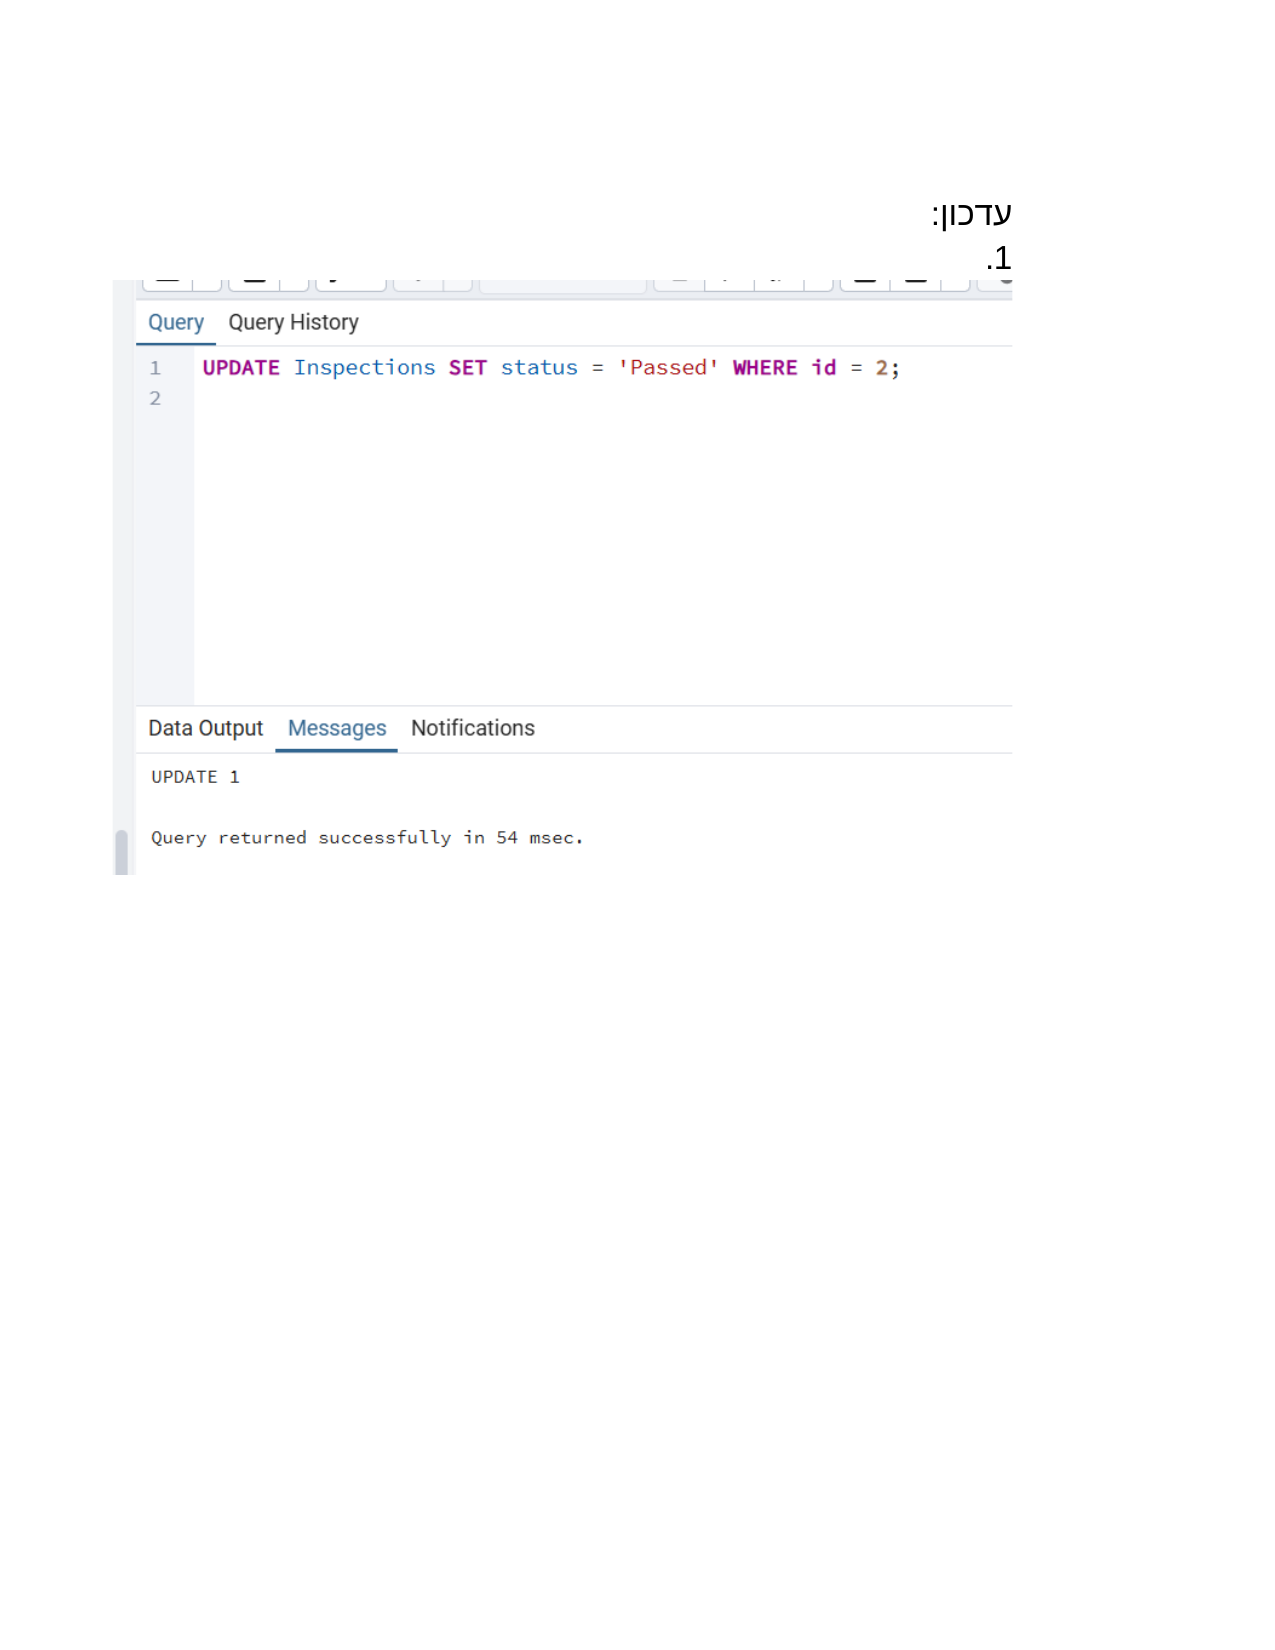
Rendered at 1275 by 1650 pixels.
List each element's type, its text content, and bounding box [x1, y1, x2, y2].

picture [112, 280, 1013, 875]
list עדכון: [187, 194, 1012, 232]
list 1. [187, 238, 1012, 280]
